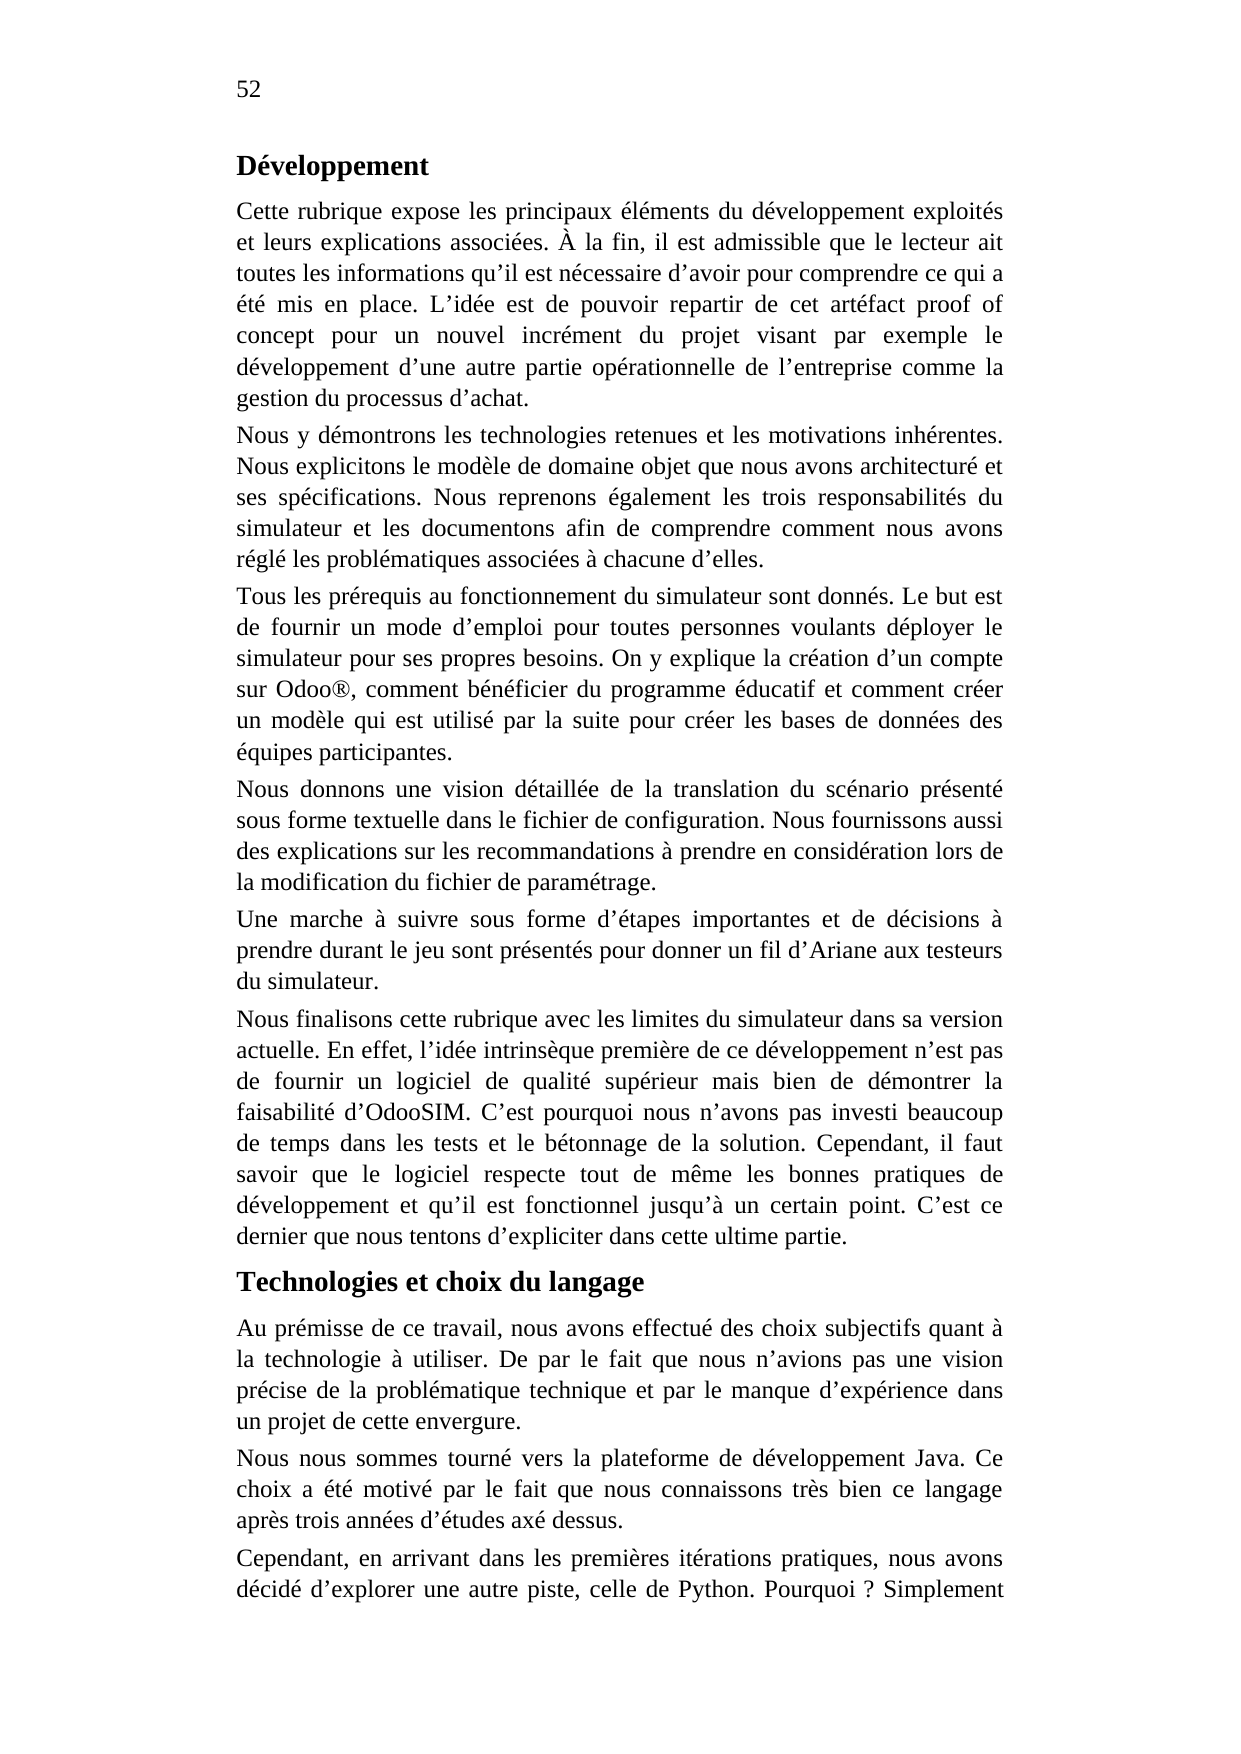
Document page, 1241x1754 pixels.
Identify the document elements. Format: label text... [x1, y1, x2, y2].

text Nous donnons une vision détaillée de la translation du scénario présenté sous forme textuelle dans le fichier de configuration. Nous fournissons aussi des explications sur les recommandations à prendre en considération lors de la modification du fichier de paramétrage. [236, 774, 1004, 896]
text Une marche à suivre sous forme d’étapes importantes et de décisions à prendre durant le jeu sont présentés pour donner un fil d’Ariane aux testeurs du simulateur. [236, 904, 1004, 995]
text Au prémisse de ce travail, nous avons effectué des choix subjectifs quant à la technologie à utiliser. De par le fait que nous n’avions pas une vision précise de la problématique technique et par le manque d’expérience dans un projet de cette envergure. [236, 1313, 1004, 1435]
text Cette rubrique expose les principaux éléments du développement exploités et leurs explications associées. À la fin, il est admissible que le lecteur ait toutes les informations qu’il est nécessaire d’avoir pour comprendre ce qui a été mis en place. L’idée est de pouvoir repartir de cet artéfact proof of concept pour un nouvel incrément du projet visant par exemple le développement d’une autre partie opérationnelle de l’entreprise comme la gestion du processus d’achat. [236, 196, 1004, 411]
text Technologies et choix du langage [236, 1264, 1004, 1298]
text Développement [236, 148, 1004, 181]
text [236, 1543, 1004, 1603]
text Nous nous sommes tourné vers la plateforme de développement Java. Ce choix a été motivé par le fait que nous connaissons très bien ce langage après trois années d’études axé dessus. [236, 1443, 1004, 1534]
text Nous y démontrons les technologies retenues et les motivations inhérentes. Nous explicitons le modèle de domaine objet que nous avons architecturé et ses spécifications. Nous reprenons également les trois responsabilités du simulateur et les documentons afin de comprendre comment nous avons réglé les problématiques associées à chacune d’elles. [236, 420, 1004, 573]
text Tous les prérequis au fonctionnement du simulateur sont donnés. Le but est de fournir un mode d’emploi pour toutes personnes voulants déployer le simulateur pour ses propres besoins. On y explique la création d’un compte sur Odoo®, comment bénéficier du programme éducatif et comment créer un modèle qui est utilisé par la suite pour créer les bases de données des équipes participantes. [236, 581, 1004, 765]
text Nous finalisons cette rubrique avec les limites du simulateur dans sa version actuelle. En effet, l’idée intrinsèque première de ce développement n’est pas de fournir un logiciel de qualité supérieur mais bien de démontrer la faisabilité d’OdooSIM. C’est pourquoi nous n’avons pas investi beaucoup de temps dans les tests et le bétonnage de la solution. Cependant, il faut savoir que le logiciel respecte tout de même les bonnes pratiques de développement et qu’il est fonctionnel jusqu’à un certain point. C’est ce dernier que nous tentons d’expliciter dans cette ultime partie. [236, 1004, 1004, 1250]
